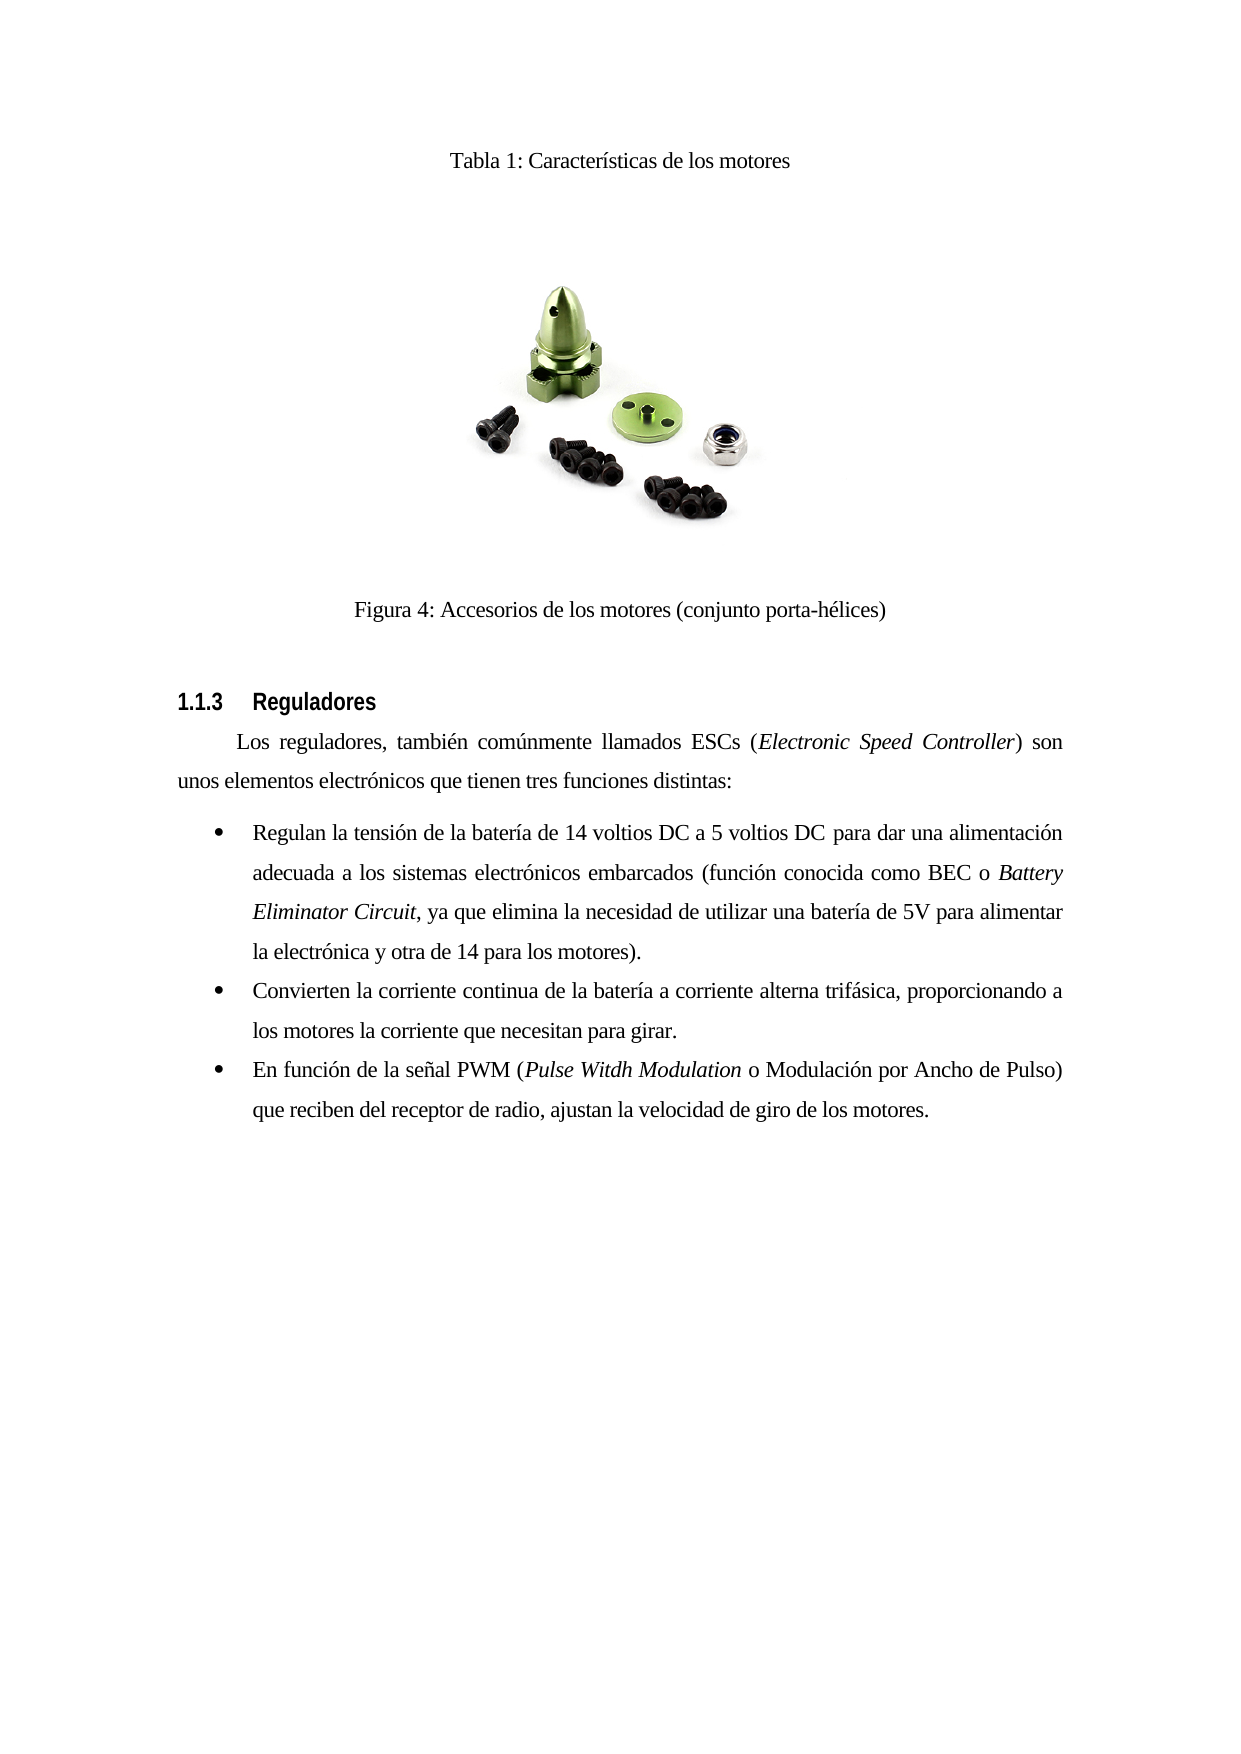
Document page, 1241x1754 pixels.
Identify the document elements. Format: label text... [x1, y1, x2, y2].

list Convierten la corriente continua de la batería a corriente alterna trifásica, proporcionando a los motores la corriente que necesitan para girar. [215, 977, 1063, 1043]
subtitle Reguladores [177, 687, 1063, 715]
text Los reguladores, también comúnmente llamados ESCs (Electronic Speed Controller) son unos elementos electrónicos que tienen tres funciones distintas: [177, 728, 1063, 794]
text Tabla 1: Características de los motores [177, 148, 1063, 174]
list En función de la señal PWM (Pulse Witdh Modulation o Modulación por Ancho de Pulso) que reciben del receptor de radio, ajustan la velocidad de giro de los motores. [215, 1056, 1063, 1122]
picture [375, 225, 865, 584]
text Figura 4: Accesorios de los motores (conjunto porta-hélices) [177, 596, 1063, 623]
list Regulan la tensión de la batería de 14 voltios DC a 5 voltios DC para dar una alimentación adecuada a los sistemas electrónicos embarcados (función conocida como BEC o Battery Eliminator Circuit, ya que elimina la necesidad de utilizar una batería de 5V para alimentar la electrónica y otra de 14 para los motores). [215, 819, 1063, 964]
